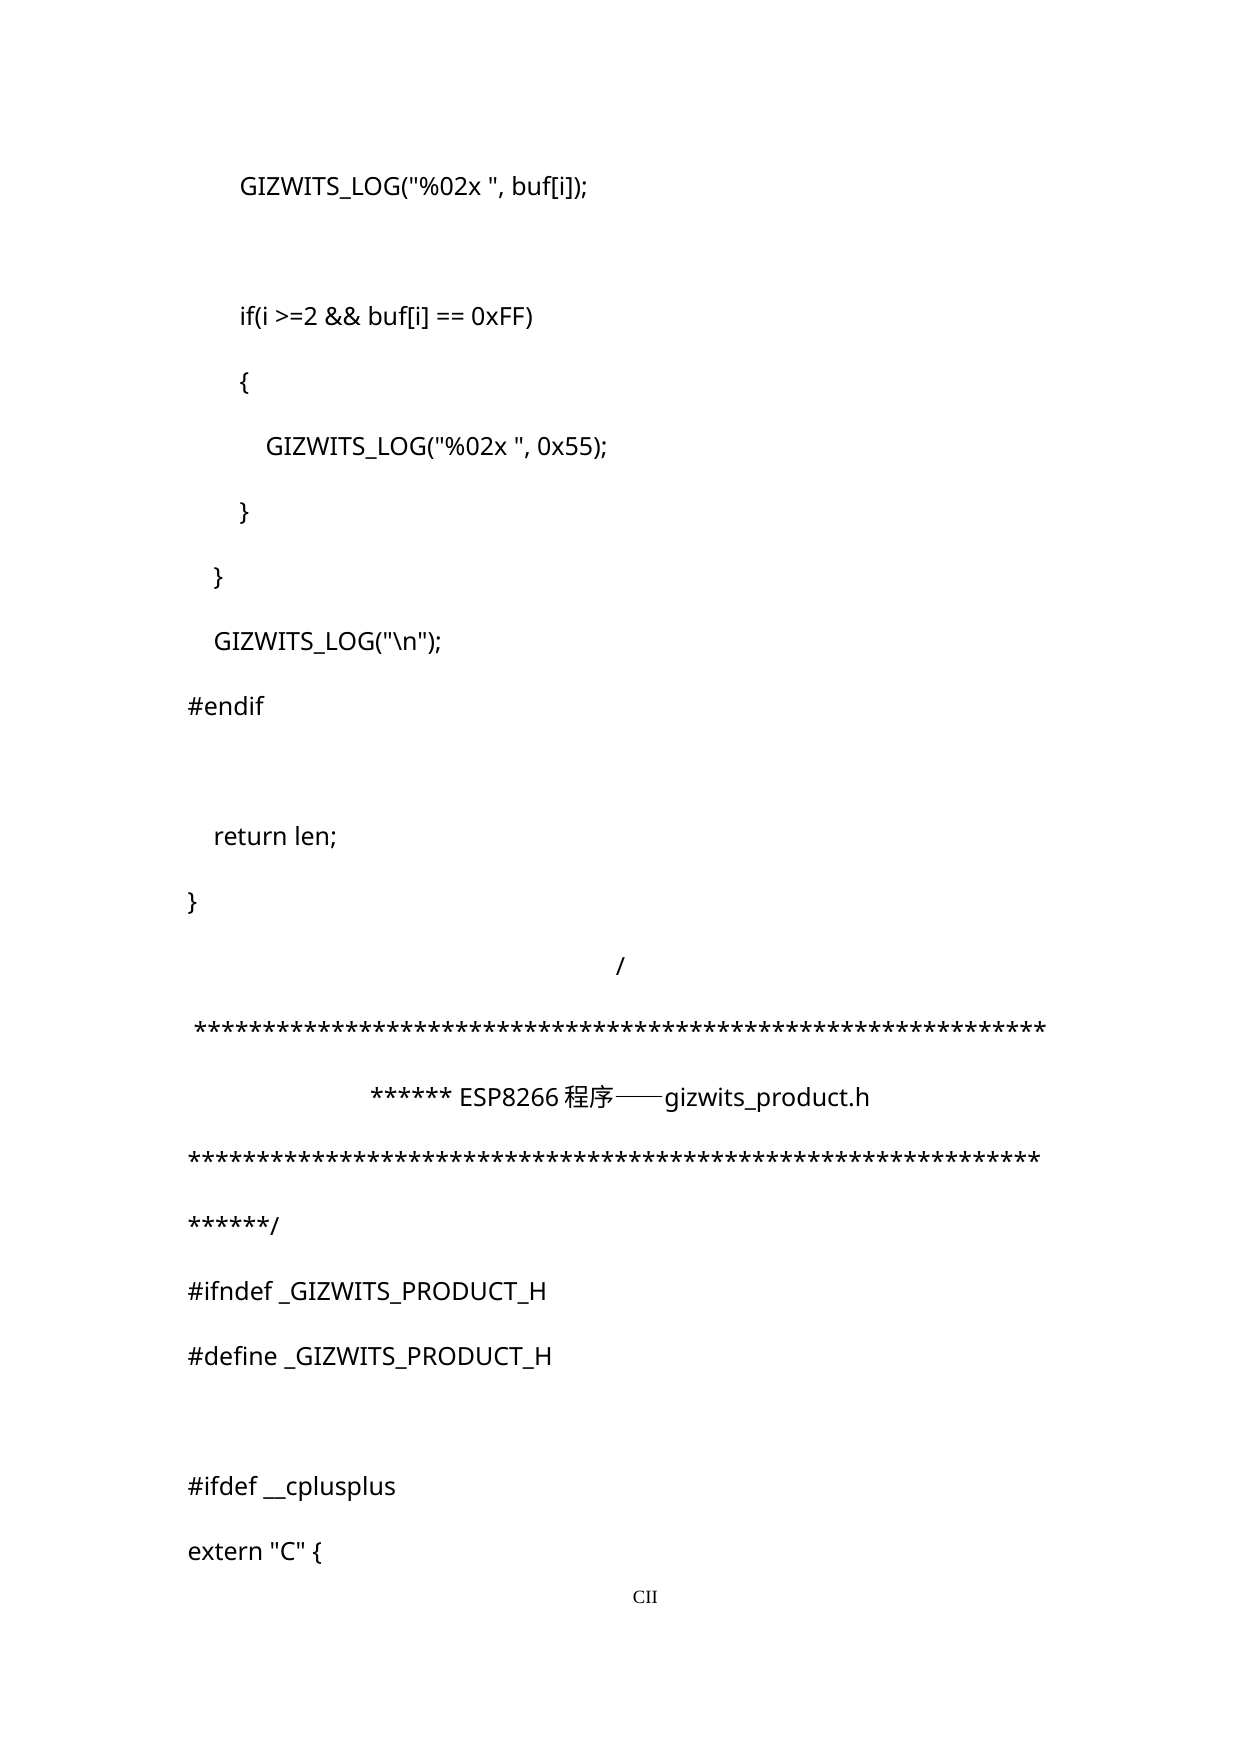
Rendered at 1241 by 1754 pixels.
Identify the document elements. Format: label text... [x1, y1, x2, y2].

text #ifndef _GIZWITS_PRODUCT_H [187, 1258, 1053, 1323]
text #endif [187, 673, 1053, 738]
text #ifdef __cplusplus [187, 1453, 1053, 1518]
text } [187, 868, 1053, 933]
text GIZWITS_LOG("\n"); [187, 608, 1053, 673]
text ********************************************************************/ [187, 1128, 1053, 1258]
text #define _GIZWITS_PRODUCT_H [187, 1323, 1053, 1388]
text extern "C" { [187, 1518, 1053, 1583]
text return len; [187, 803, 1053, 868]
text } [187, 543, 1053, 608]
text /******************************************************************** ESP8266程序——gizwits_product.h [187, 933, 1053, 1128]
text { [187, 348, 1053, 413]
text GIZWITS_LOG("%02x ", buf[i]); [187, 153, 1053, 218]
text GIZWITS_LOG("%02x ", 0x55); [187, 413, 1053, 478]
text } [187, 478, 1053, 543]
text if(i >=2 && buf[i] == 0xFF) [187, 283, 1053, 348]
